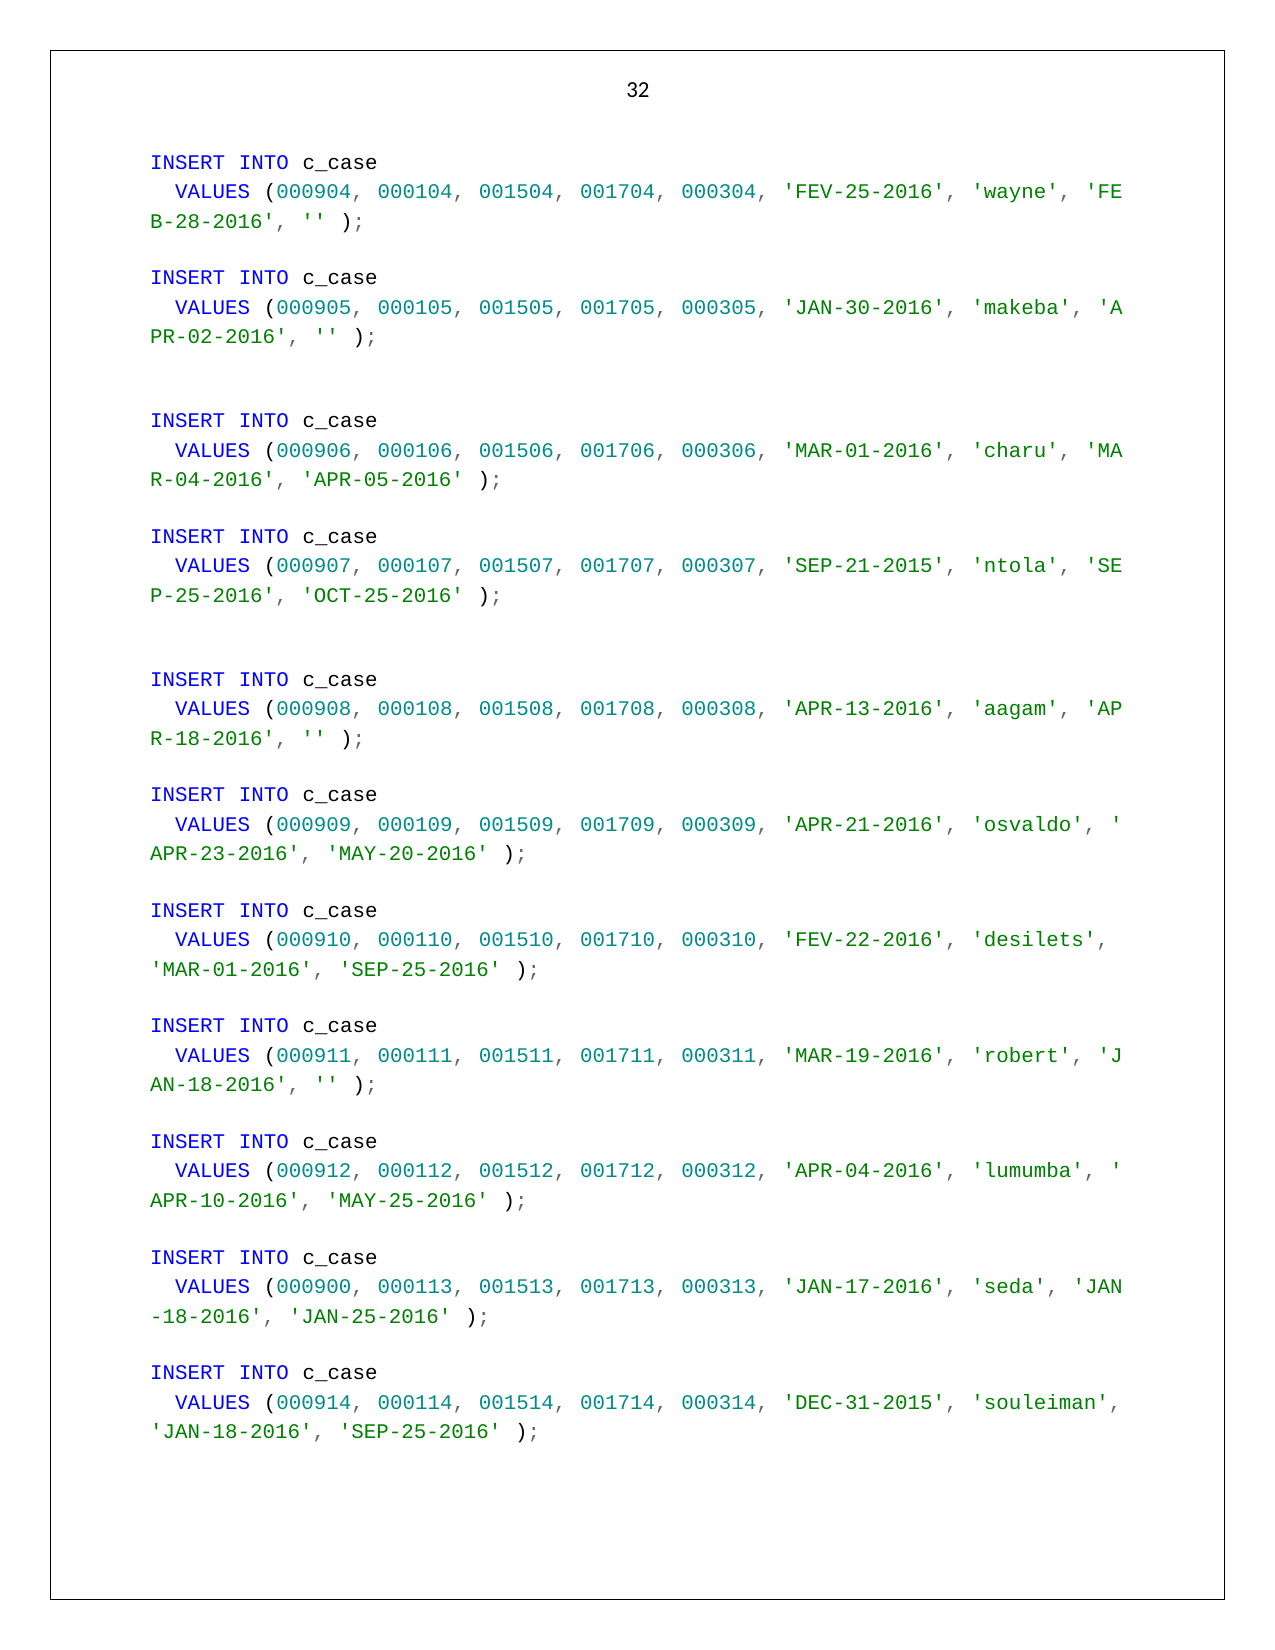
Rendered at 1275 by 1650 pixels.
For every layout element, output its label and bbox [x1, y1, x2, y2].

text [150, 150, 1125, 1473]
